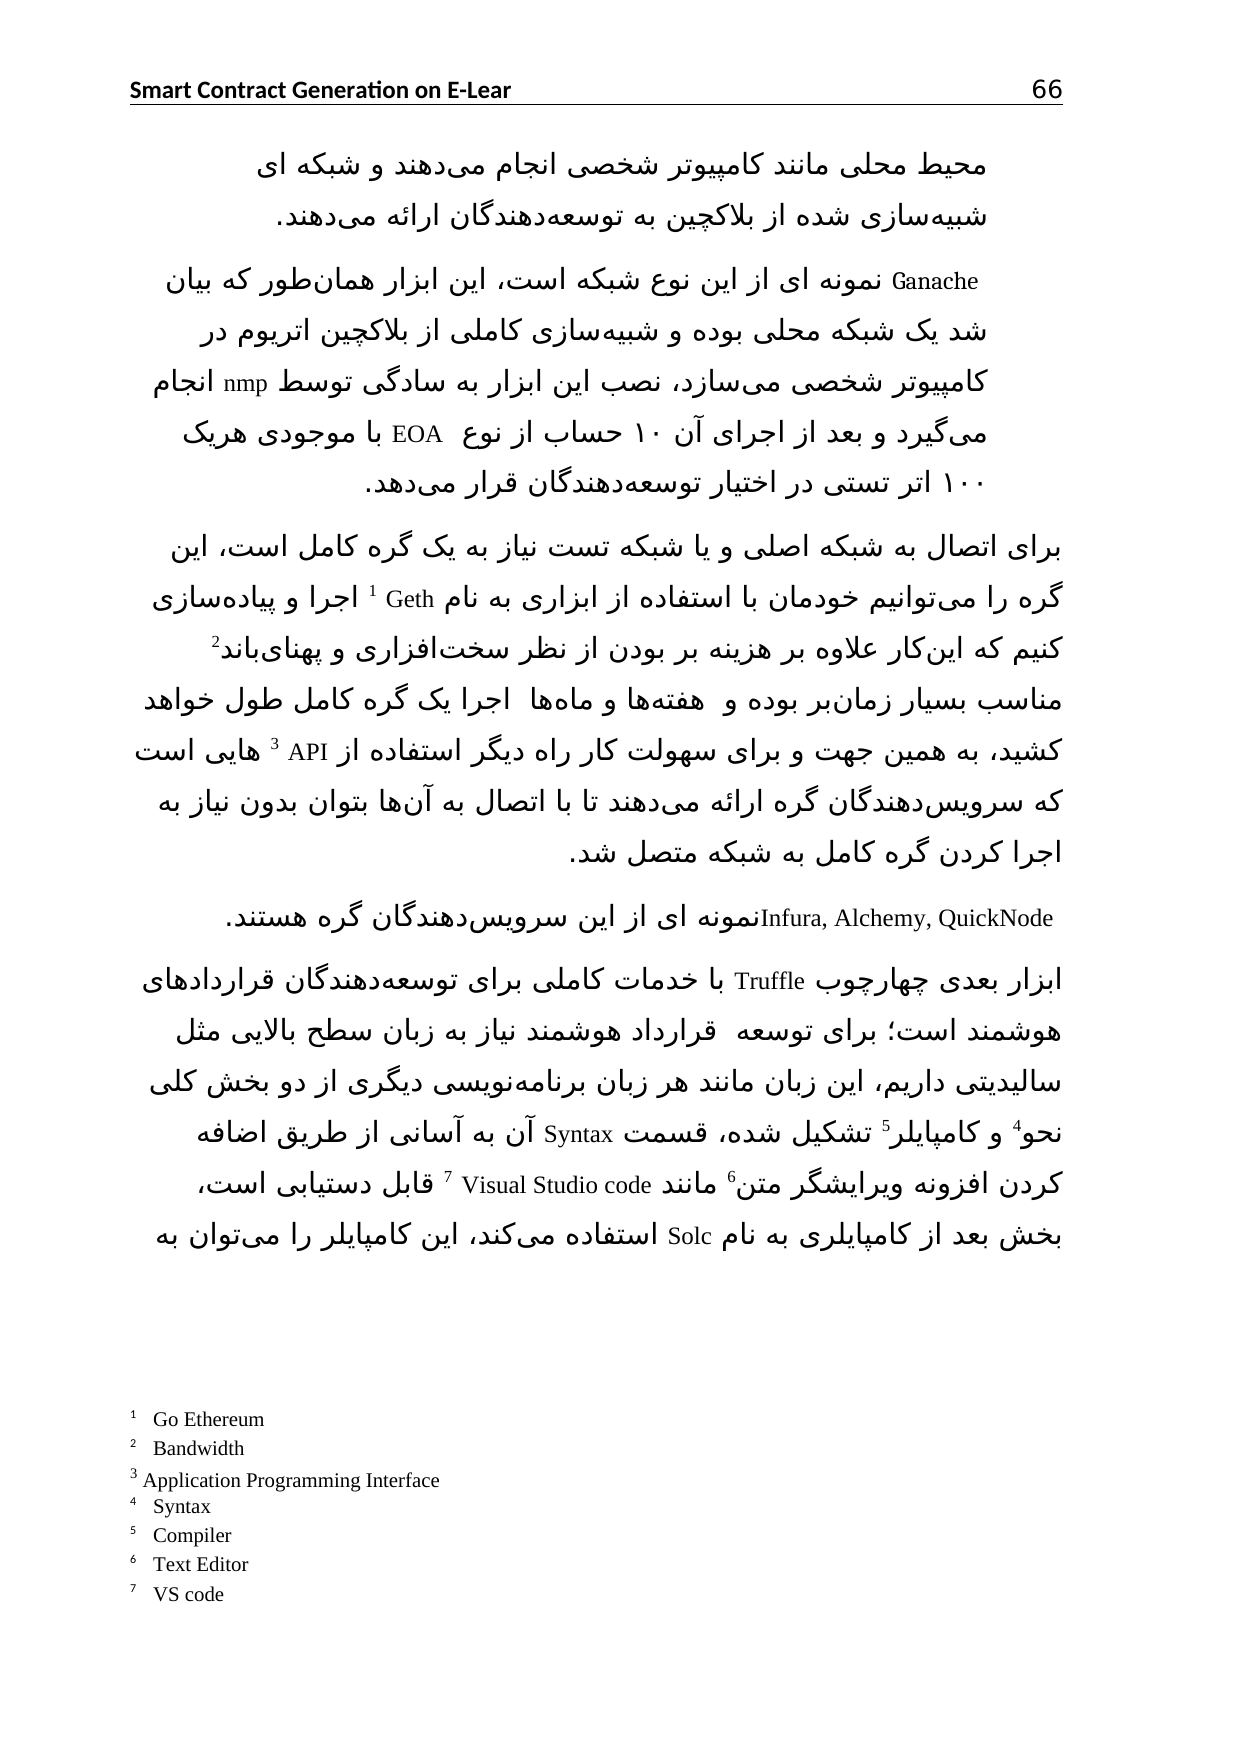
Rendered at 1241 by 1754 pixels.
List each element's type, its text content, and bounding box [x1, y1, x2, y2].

text برای اتصال به شبکه اصلی و یا شبکه تست نیاز به یک گره کامل است، این گره را می‌توانیم خودمان با استفاده از ابزاری به نام Geth اجرا و پیاده‌سازی کنیم که این‌کار علاوه بر هزینه بر بودن از نظر سخت‌افزاری و پهنای‌باند مناسب بسیار زمان‌بر بوده و هفته‌ها و ماه‌ها اجرا یک گره کامل طول خواهد کشید، به همین جهت و برای سهولت کار راه دیگر استفاده از API هایی است که سرویس‌دهندگان گره ارائه می‌دهند تا با اتصال به آن‌ها بتوان بدون نیاز به اجرا کردن گره کامل به شبکه متصل شد. [130, 529, 1063, 869]
text Ganache نمونه ای از این نوع شبکه است، این ابزار همان‌طور که بیان شد یک شبکه محلی بوده و شبیه‌سازی کاملی از بلاکچین اتریوم در کامپیوتر شخصی می‌سازد، نصب این ابزار به سادگی توسط nmp انجام می‌گیرد و بعد از اجرای آن ۱۰ حساب از نوع EOA با موجودی هریک ۱۰۰ اتر تستی در اختیار توسعه‌دهندگان قرار می‌دهد. [130, 262, 988, 500]
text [130, 962, 1063, 1303]
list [130, 148, 1026, 233]
text Infura, Alchemy, QuickNodeنمونه ای از این سرویس‌دهندگان گره هستند. [130, 899, 1063, 933]
